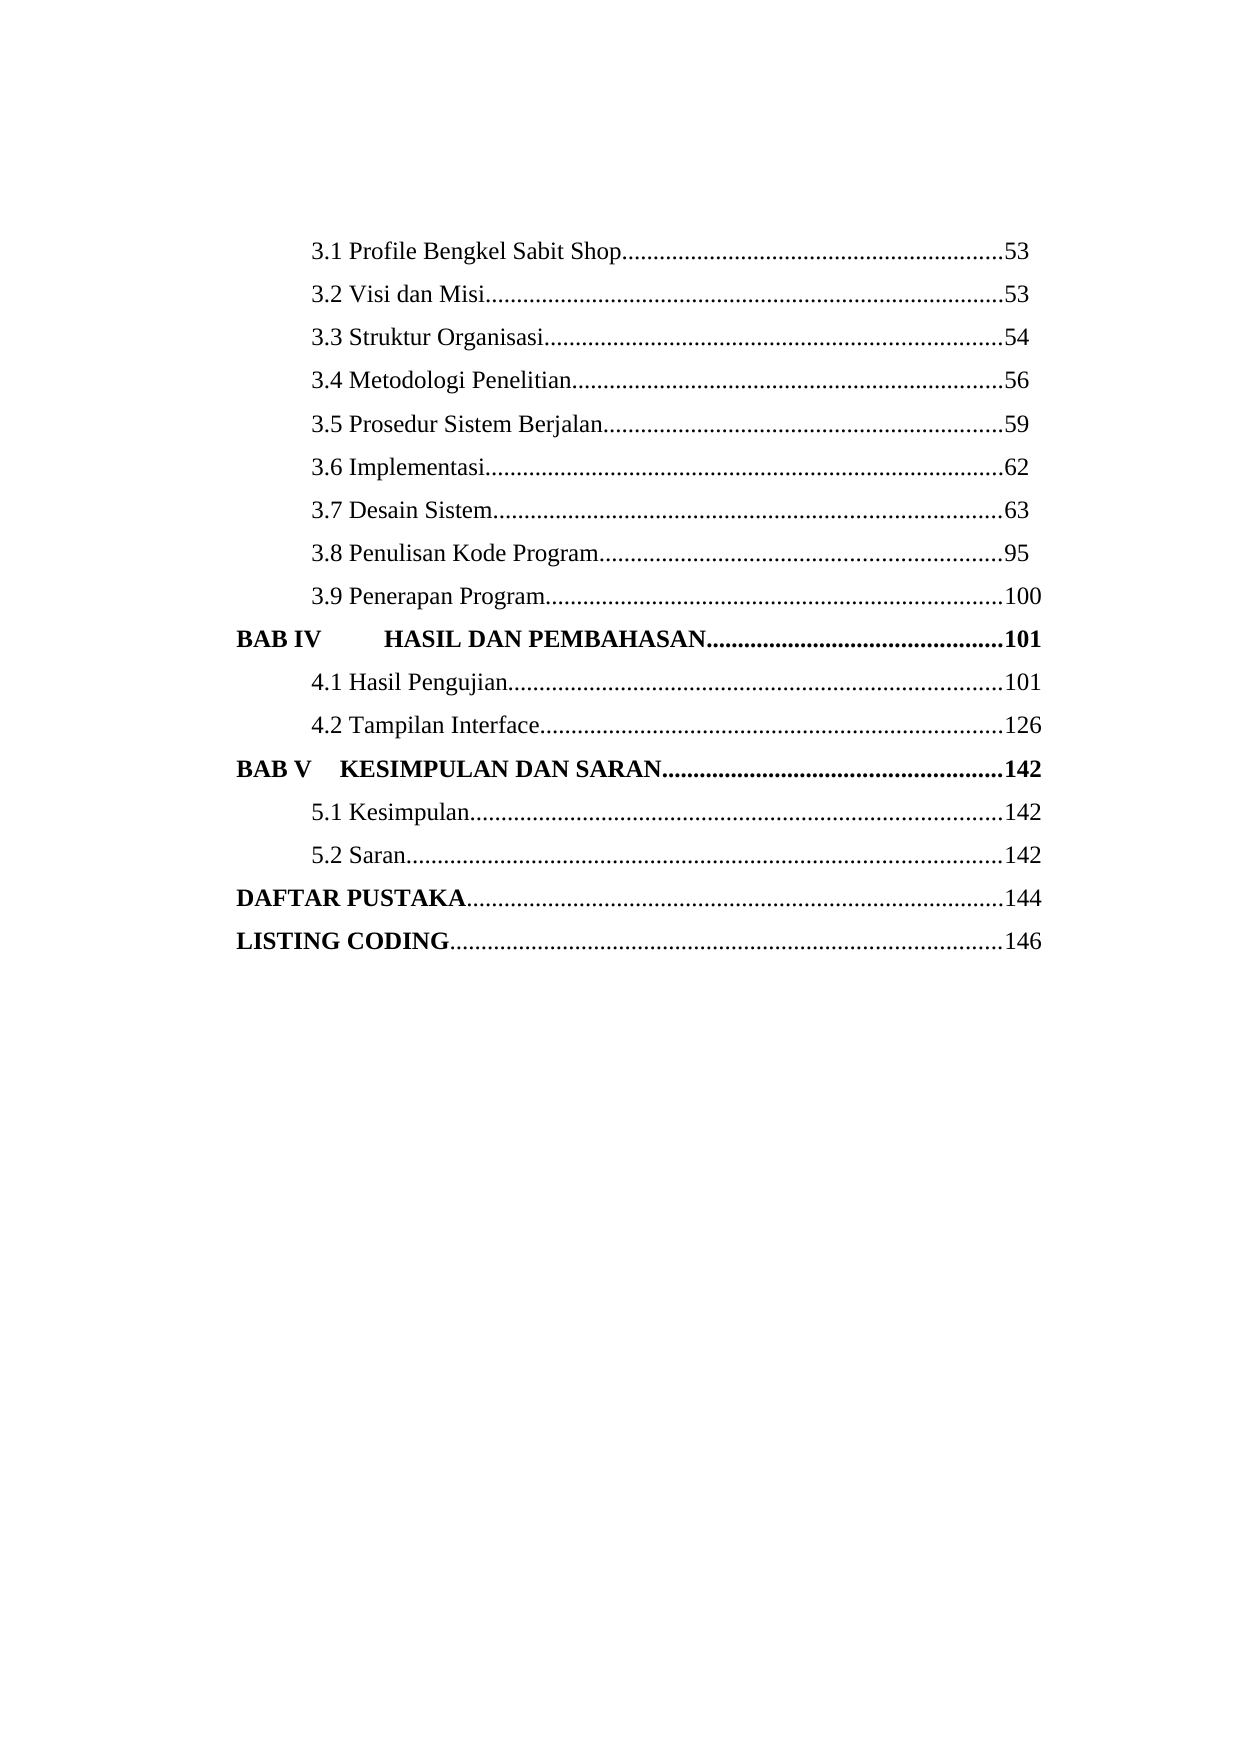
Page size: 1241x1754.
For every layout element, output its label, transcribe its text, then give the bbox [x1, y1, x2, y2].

text BAB IV HASIL DAN PEMBAHASAN 101 [236, 624, 1063, 653]
text 3.2 Visi dan Misi 53 [311, 279, 1063, 308]
text 5.2 Saran 142 [311, 840, 1063, 869]
text 3.9 Penerapan Program 100 [311, 581, 1063, 610]
text 3.6 Implementasi 62 [311, 452, 1063, 481]
text 5.1 Kesimpulan 142 [311, 797, 1063, 826]
text 3.1 Profile Bengkel Sabit Shop 53 [311, 236, 1063, 265]
text BAB V KESIMPULAN DAN SARAN 142 [236, 754, 1063, 782]
text 3.5 Prosedur Sistem Berjalan 59 [311, 409, 1063, 437]
text 3.8 Penulisan Kode Program 95 [311, 538, 1063, 567]
text 3.7 Desain Sistem 63 [311, 495, 1063, 524]
text 3.3 Struktur Organisasi 54 [311, 322, 1063, 351]
text 4.1 Hasil Pengujian 101 [311, 667, 1063, 696]
text 4.2 Tampilan Interface 126 [311, 711, 1063, 739]
text LISTING CODING 146 [236, 926, 1063, 955]
text 3.4 Metodologi Penelitian 56 [311, 366, 1063, 394]
text DAFTAR PUSTAKA 144 [236, 883, 1063, 912]
